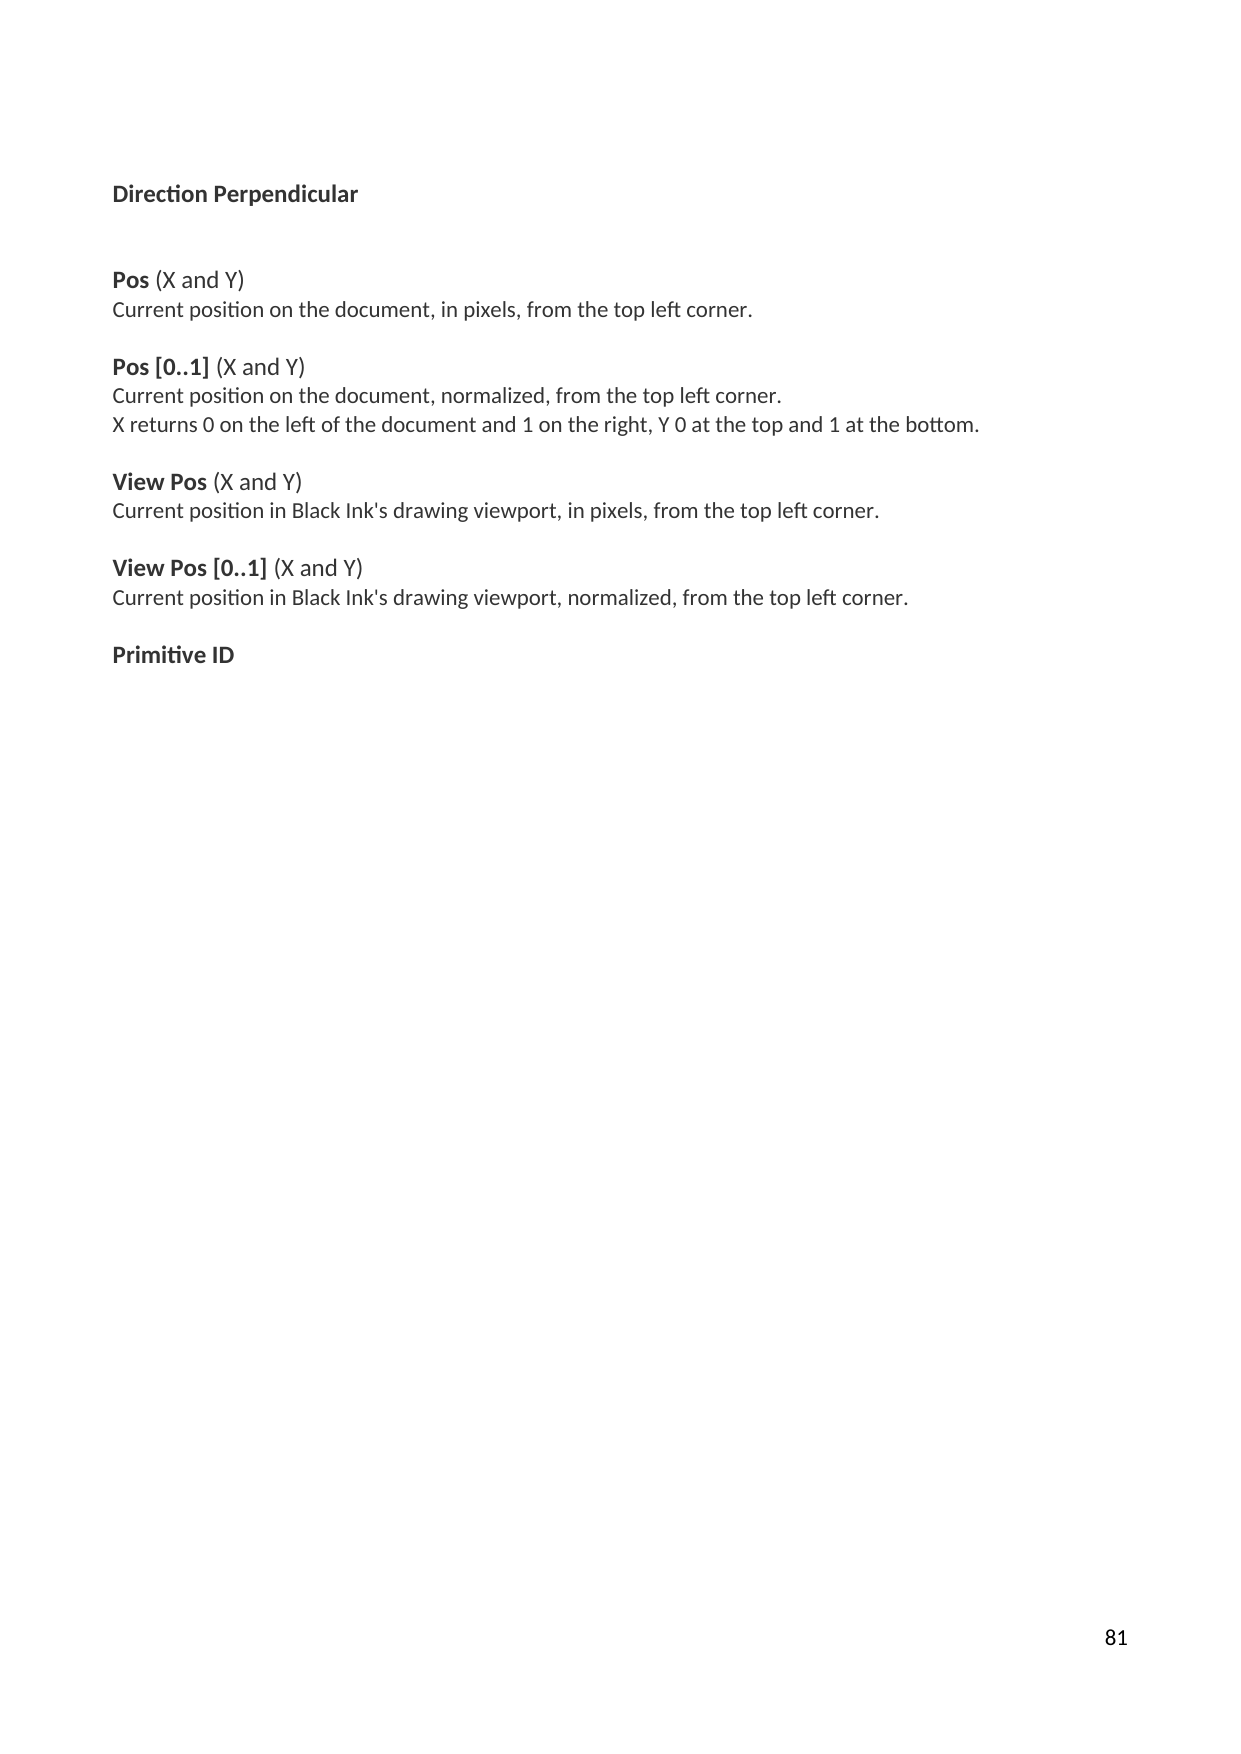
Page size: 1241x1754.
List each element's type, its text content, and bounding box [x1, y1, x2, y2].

text Primitive ID [112, 639, 1128, 669]
text View Pos [0..1] (X and Y) [112, 552, 1128, 583]
text Current position on the document, normalized, from the top left corner. [112, 382, 1128, 410]
text Pos (X and Y) [112, 264, 1128, 295]
text Direction Perpendicular [112, 178, 1128, 208]
text View Pos (X and Y) [112, 466, 1128, 496]
text Current position in Black Ink's drawing viewport, in pixels, from the top left corner. [112, 496, 1128, 524]
text Pos [0..1] (X and Y) [112, 351, 1128, 382]
text Current position in Black Ink's drawing viewport, normalized, from the top left corner. [112, 583, 1128, 611]
text Current position on the document, in pixels, from the top left corner. [112, 295, 1128, 323]
text X returns 0 on the left of the document and 1 on the right, Y 0 at the top and 1 at the bottom. [112, 410, 1128, 438]
